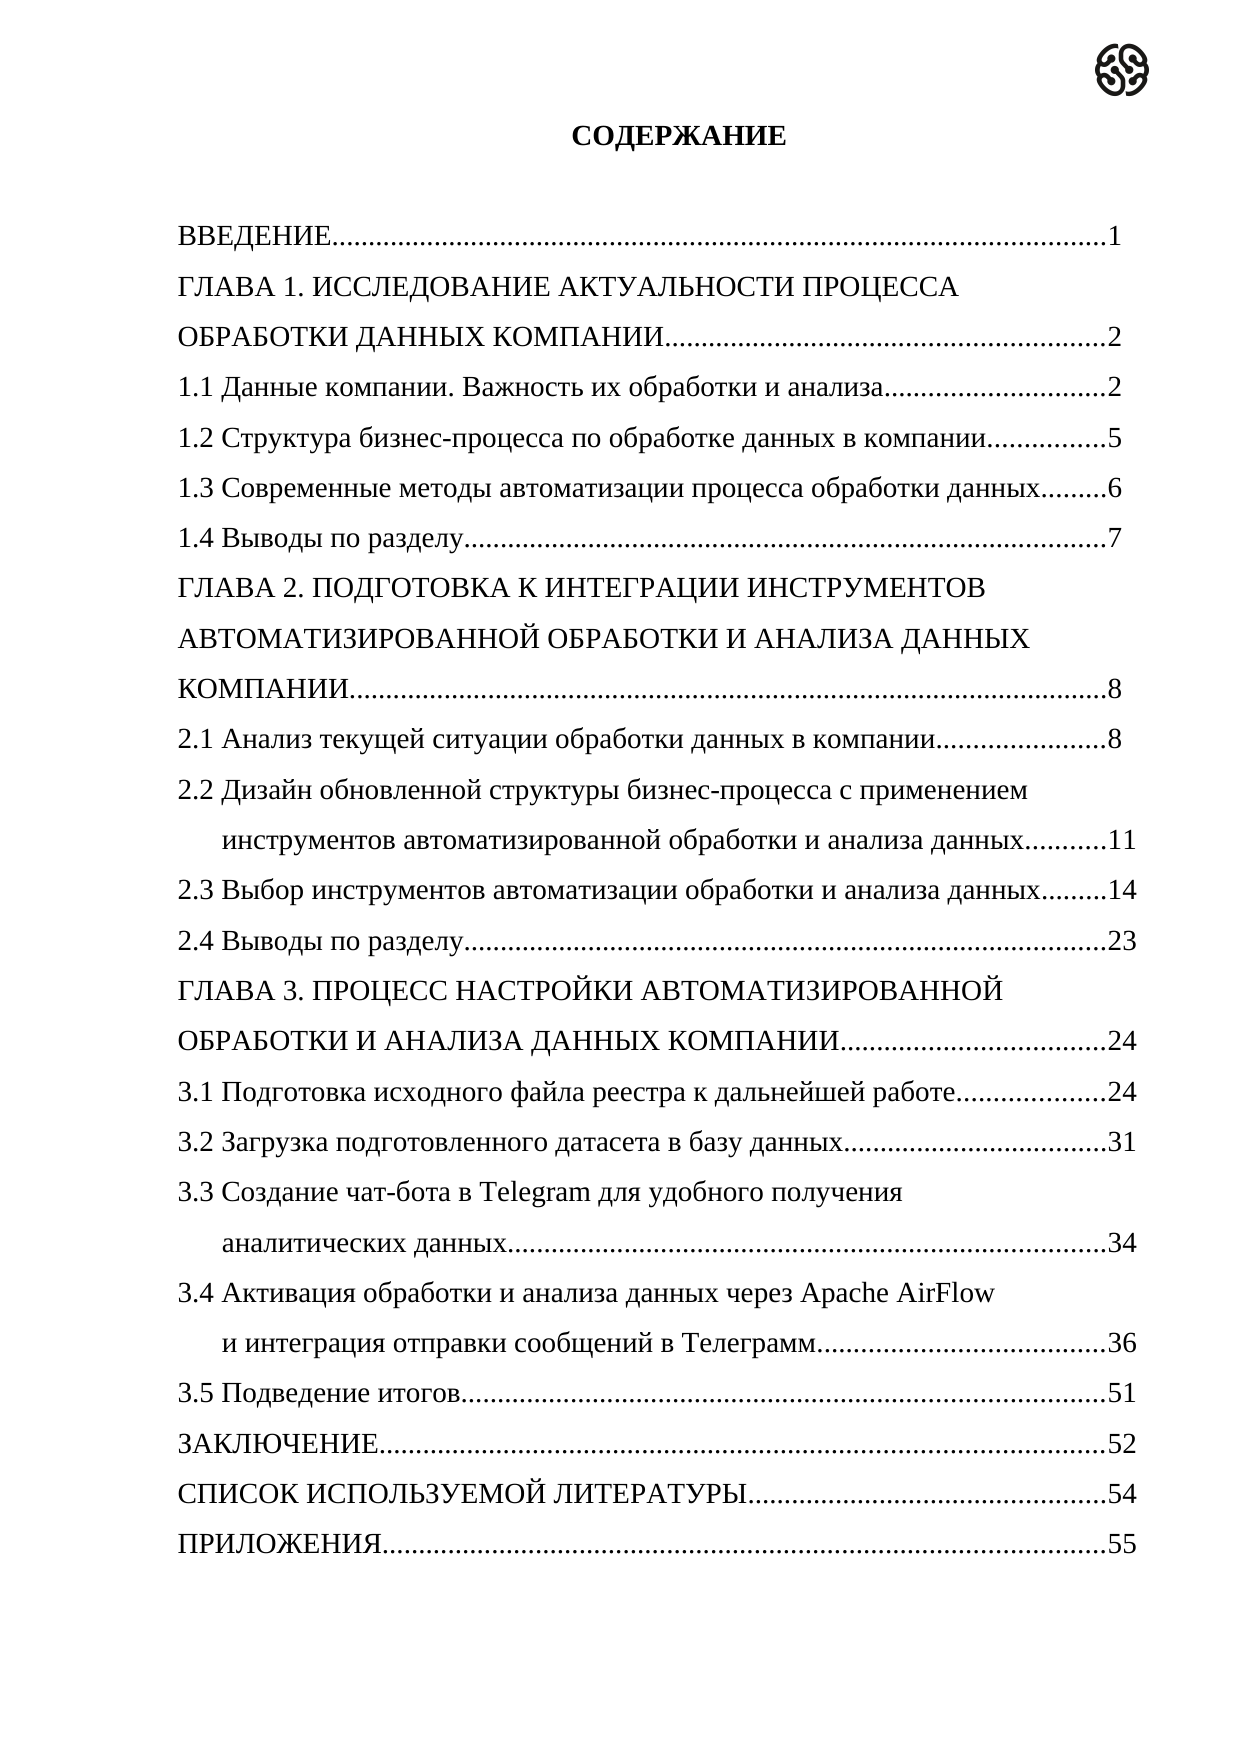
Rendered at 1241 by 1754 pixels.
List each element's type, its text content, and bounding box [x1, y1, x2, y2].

text ЗАКЛЮЧЕНИЕ 52 [177, 1426, 1181, 1459]
text 1.2 Структура бизнес-процесса по обработке данных в компании 5 [177, 420, 1181, 453]
text 1.4 Выводы по разделу 7 [177, 520, 1181, 554]
text 3.5 Подведение итогов 51 [177, 1376, 1181, 1409]
text 2.4 Выводы по разделу 23 [177, 923, 1181, 956]
text ГЛАВА 2. ПОДГОТОВКА К ИНТЕГРАЦИИ ИНСТРУМЕНТОВ АВТОМАТИЗИРОВАННОЙ ОБРАБОТКИ И АНАЛИЗА ДАННЫХ КОМПАНИИ 8 [177, 571, 1181, 705]
text 3.2 Загрузка подготовленного датасета в базу данных 31 [177, 1124, 1181, 1158]
text 1.3 Современные методы автоматизации процесса обработки данных 6 [177, 470, 1181, 503]
text 2.2 Дизайн обновленной структуры бизнес-процесса с применением инструментов автоматизированной обработки и анализа данных 11 [177, 772, 1181, 856]
text 2.3 Выбор инструментов автоматизации обработки и анализа данных 14 [177, 872, 1181, 906]
text 3.1 Подготовка исходного файла реестра к дальнейшей работе 24 [177, 1074, 1181, 1107]
text ГЛАВА 3. ПРОЦЕСС НАСТРОЙКИ АВТОМАТИЗИРОВАННОЙ ОБРАБОТКИ И АНАЛИЗА ДАННЫХ КОМПАНИИ 24 [177, 973, 1181, 1057]
text 2.1 Анализ текущей ситуации обработки данных в компании 8 [177, 722, 1181, 755]
picture [1095, 43, 1149, 97]
text СПИСОК ИСПОЛЬЗУЕМОЙ ЛИТЕРАТУРЫ 54 [177, 1476, 1181, 1510]
text 1.1 Данные компании. Важность их обработки и анализа 2 [177, 369, 1181, 403]
text 3.4 Активация обработки и анализа данных через Apache AirFlow и интеграция отправки сообщений в Телеграмм 36 [177, 1275, 1181, 1359]
text Введение 1 [177, 218, 1181, 252]
text ГЛАВА 1. ИССЛЕДОВАНИЕ актуальности ПРОЦЕССА ОБРАБОТКИ ДАННЫХ компании 2 [177, 269, 1181, 353]
text Содержание [177, 118, 1181, 152]
text 3.3 Создание чат-бота в Telegram для удобного получения аналитических данных 34 [177, 1174, 1181, 1258]
text ПРИЛОЖЕНИЯ 55 [177, 1527, 1181, 1560]
